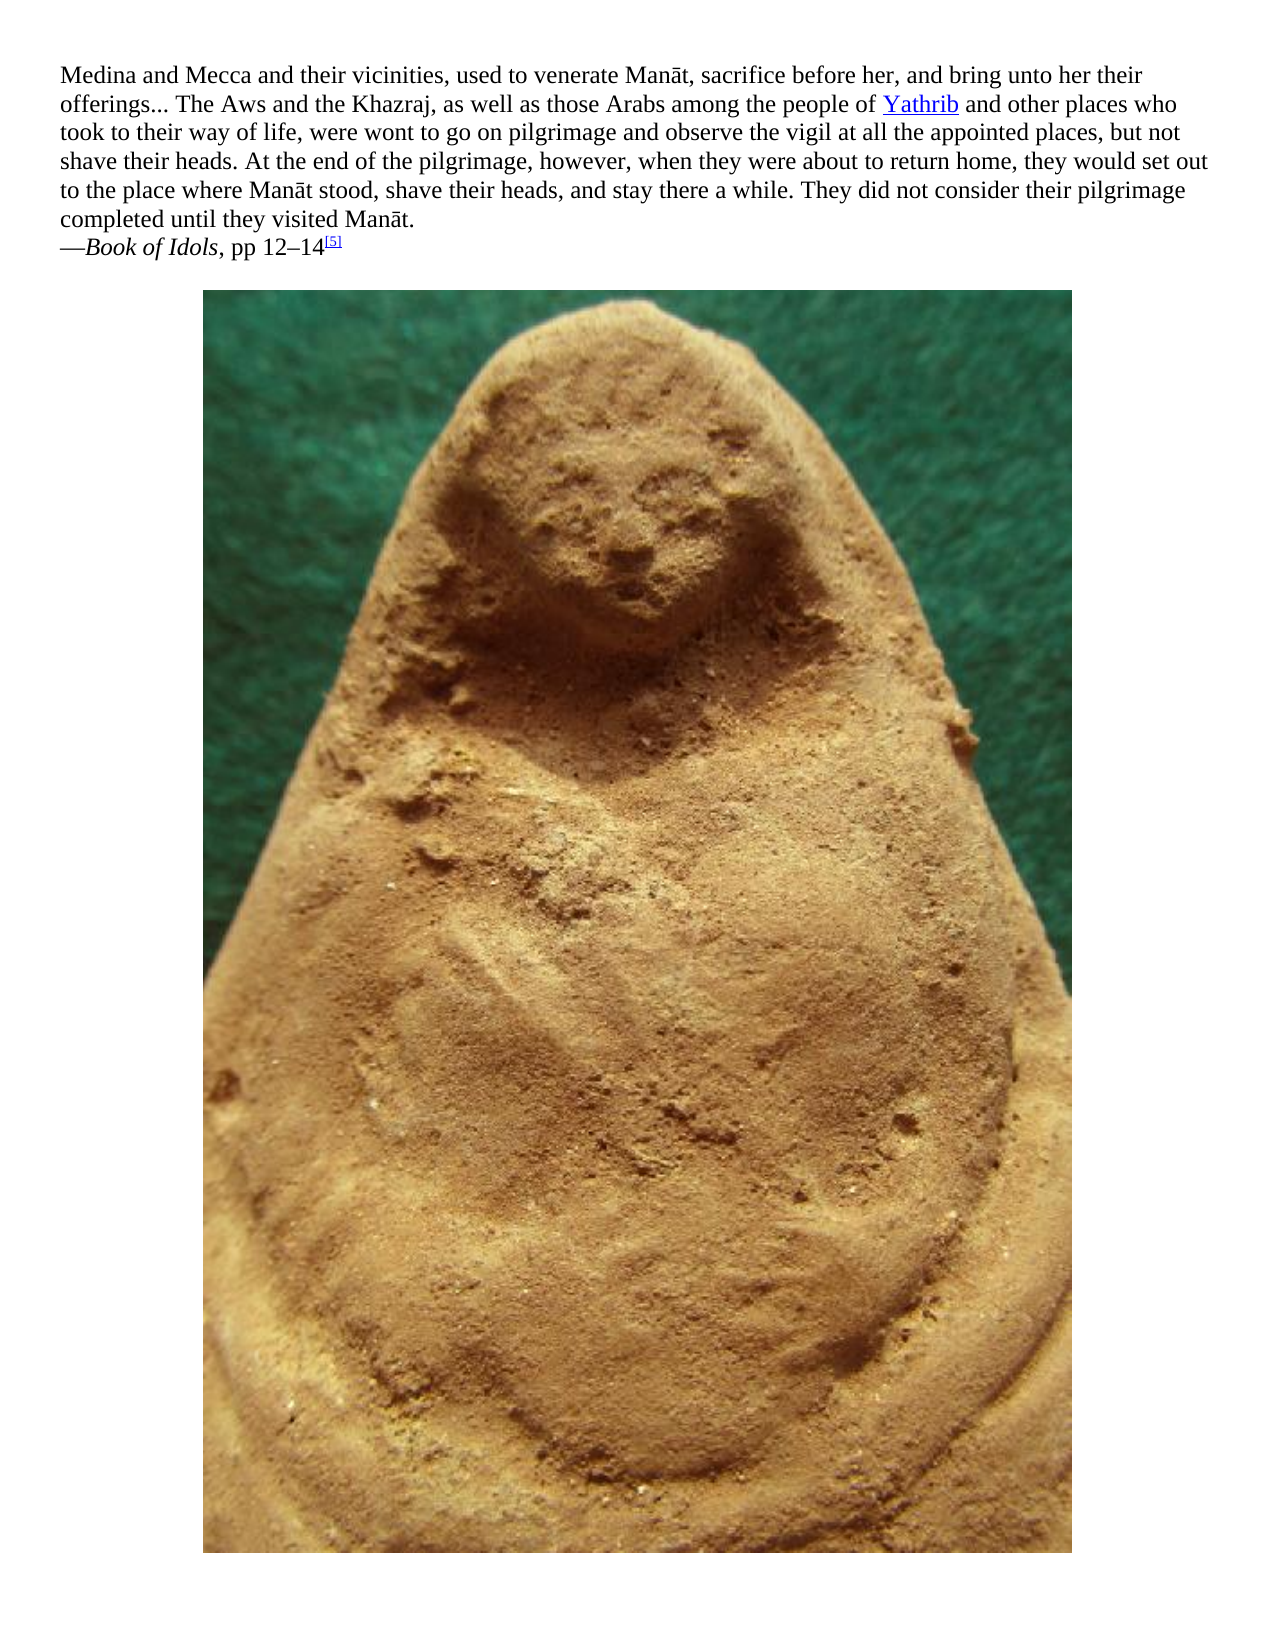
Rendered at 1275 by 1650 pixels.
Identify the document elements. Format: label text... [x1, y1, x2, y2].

text —Book of Idols, pp 12–14[5] [60, 232, 1215, 261]
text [60, 60, 1215, 232]
picture [203, 290, 1072, 1552]
